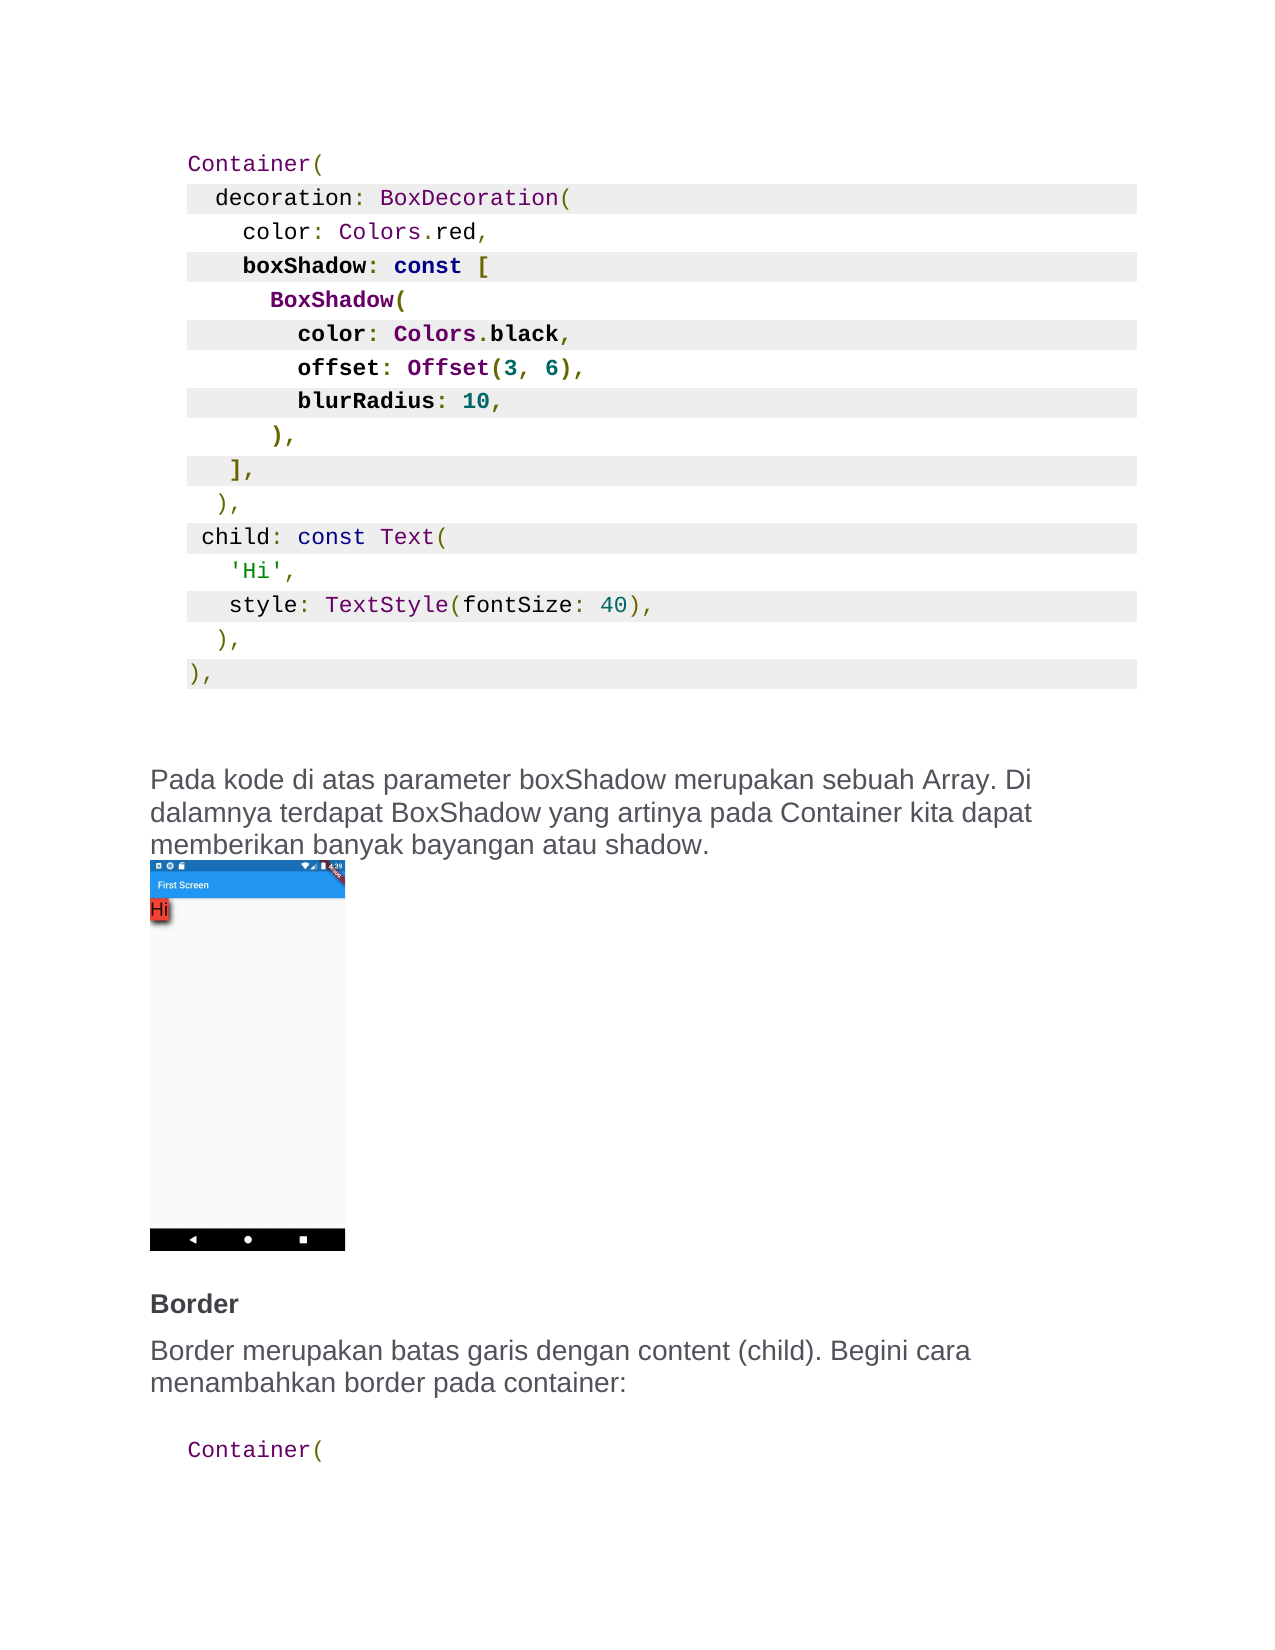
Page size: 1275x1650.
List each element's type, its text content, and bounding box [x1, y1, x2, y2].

subtitle Border [150, 1288, 1125, 1319]
list child: const Text( [187, 523, 1137, 554]
list ), [187, 489, 1137, 520]
picture [150, 860, 345, 1251]
text Pada kode di atas parameter boxShadow merupakan sebuah Array. Di dalamnya terdapat BoxShadow yang artinya pada Container kita dapat memberikan banyak bayangan atau shadow. [150, 763, 1125, 1250]
list ], [187, 456, 1137, 486]
list blurRadius: 10, [187, 388, 1137, 418]
list ), [187, 659, 1137, 689]
list ), [187, 422, 1137, 452]
list decoration: BoxDecoration( [187, 184, 1137, 214]
list offset: Offset(3, 6), [187, 354, 1137, 384]
list color: Colors.black, [187, 320, 1137, 350]
list style: TextStyle(fontSize: 40), [187, 591, 1137, 622]
list Container( [187, 150, 1137, 180]
list Container( [187, 1436, 1137, 1466]
list color: Colors.red, [187, 218, 1137, 248]
list boxShadow: const [ [187, 252, 1137, 282]
list 'Hi', [187, 557, 1137, 588]
list ), [187, 625, 1137, 656]
text Border merupakan batas garis dengan content (child). Begini cara menambahkan border pada container: [150, 1334, 1125, 1398]
list BoxShadow( [187, 286, 1137, 316]
